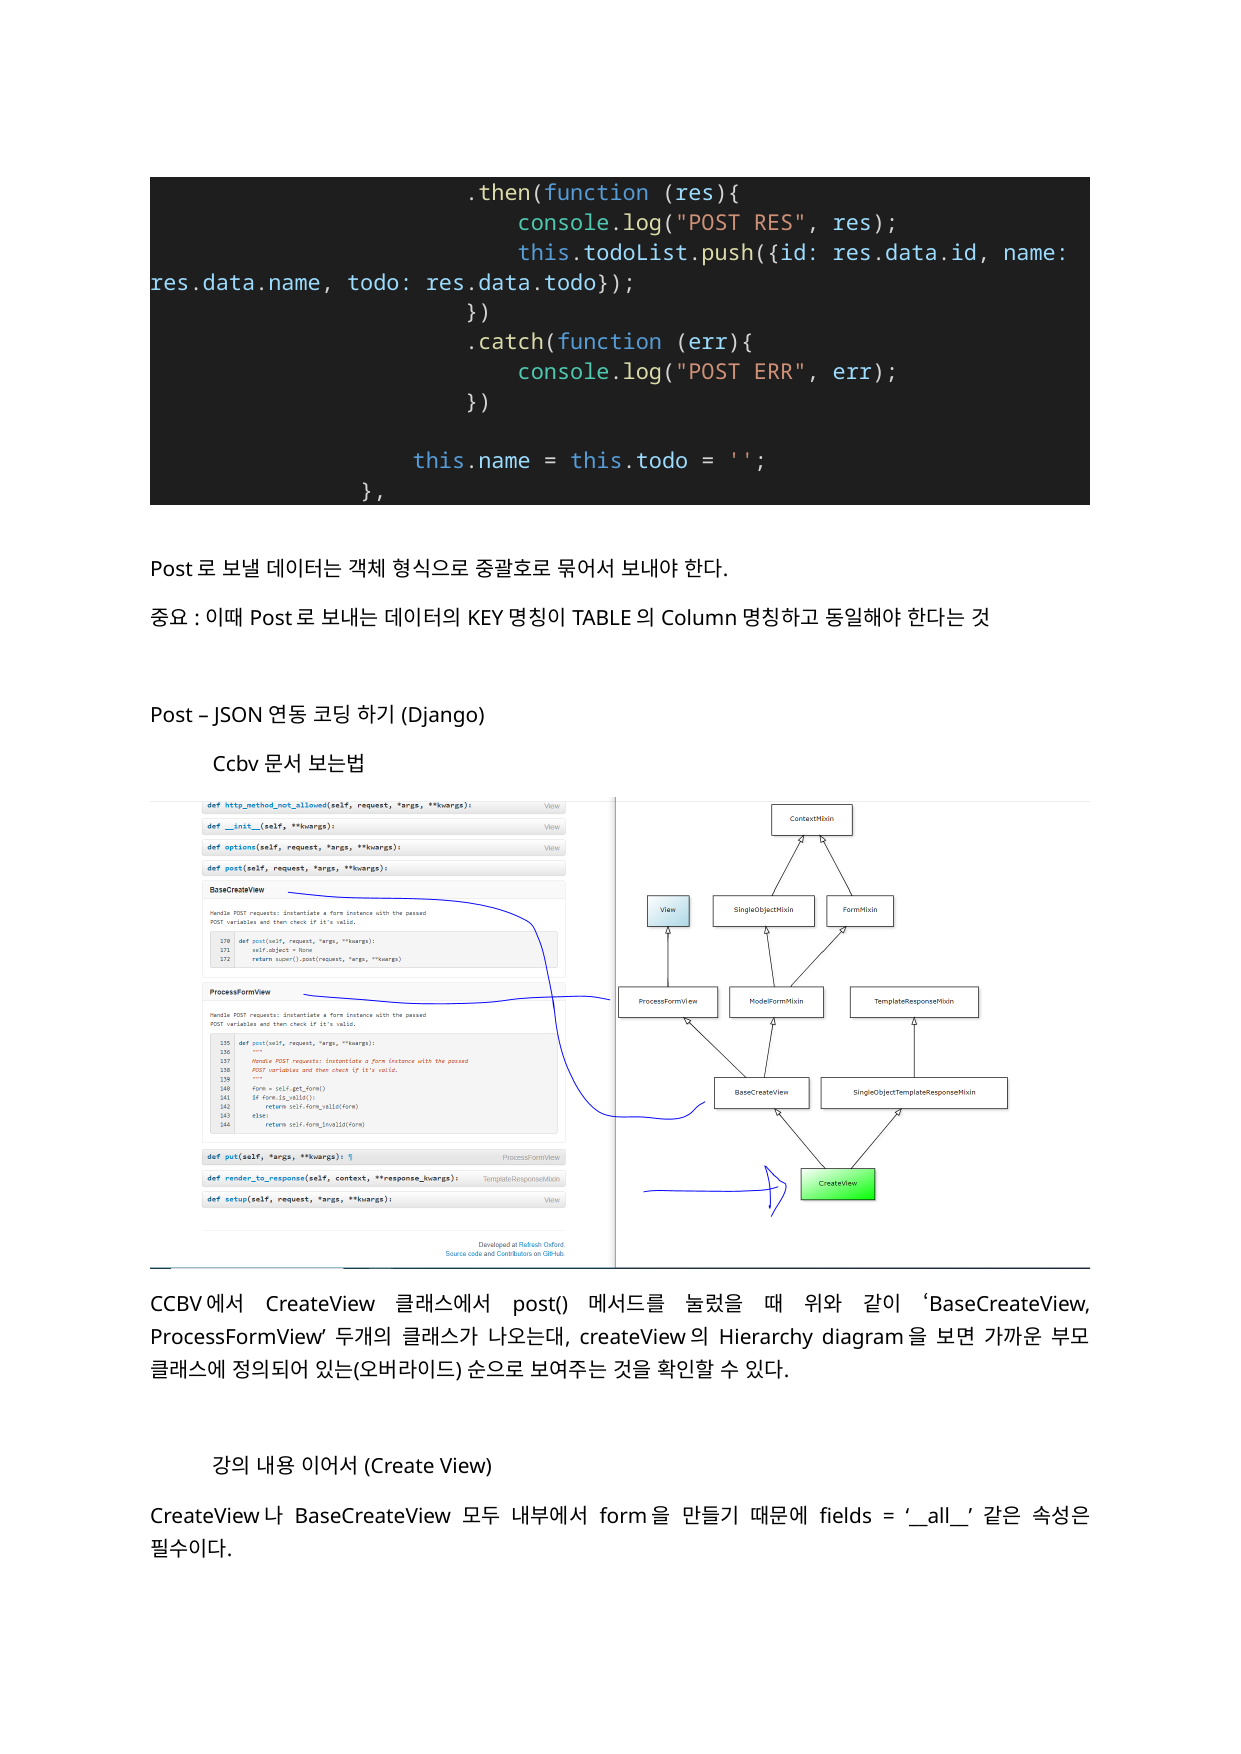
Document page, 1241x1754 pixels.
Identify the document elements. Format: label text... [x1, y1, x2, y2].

text this.name = this.todo = ''; [150, 445, 1090, 475]
picture [150, 797, 1091, 1269]
subtitle 강의 내용 이어서 (Create View) [212, 1450, 1090, 1480]
text 중요 : 이때 Post로 보내는 데이터의 KEY 명칭이 TABLE의 Column 명칭하고 동일해야 한다는 것 [150, 602, 1090, 632]
subtitle Post – JSON 연동 코딩 하기 (Django) [150, 698, 1090, 728]
text }) [150, 386, 1090, 416]
text this.todoList.push({id: res.data.id, name: res.data.name, todo: res.data.todo}); [150, 237, 1090, 296]
subtitle Ccbv 문서 보는법 [212, 748, 1090, 778]
text .catch(function (err){ [150, 326, 1090, 356]
text .then(function (res){ [150, 177, 1090, 207]
text console.log("POST RES", res); [150, 207, 1090, 237]
text }, [150, 475, 1090, 505]
text CCBV에서 CreateView 클래스에서 post() 메서드를 눌렀을 때 위와 같이 ‘BaseCreateView, ProcessFormView’ 두개의 클래스가 나오는대, createView의 Hierarchy diagram을 보면 가까운 부모 클래스에 정의되어 있는(오버라이드) 순으로 보여주는 것을 확인할 수 있다. [150, 1288, 1090, 1383]
text }) [150, 296, 1090, 326]
text Post로 보낼 데이터는 객체 형식으로 중괄호로 묶어서 보내야 한다. [150, 552, 1090, 582]
text CreateView나 BaseCreateView 모두 내부에서 form을 만들기 때문에 fields = ‘__all__’ 같은 속성은 필수이다. [150, 1499, 1090, 1562]
text console.log("POST ERR", err); [150, 356, 1090, 386]
